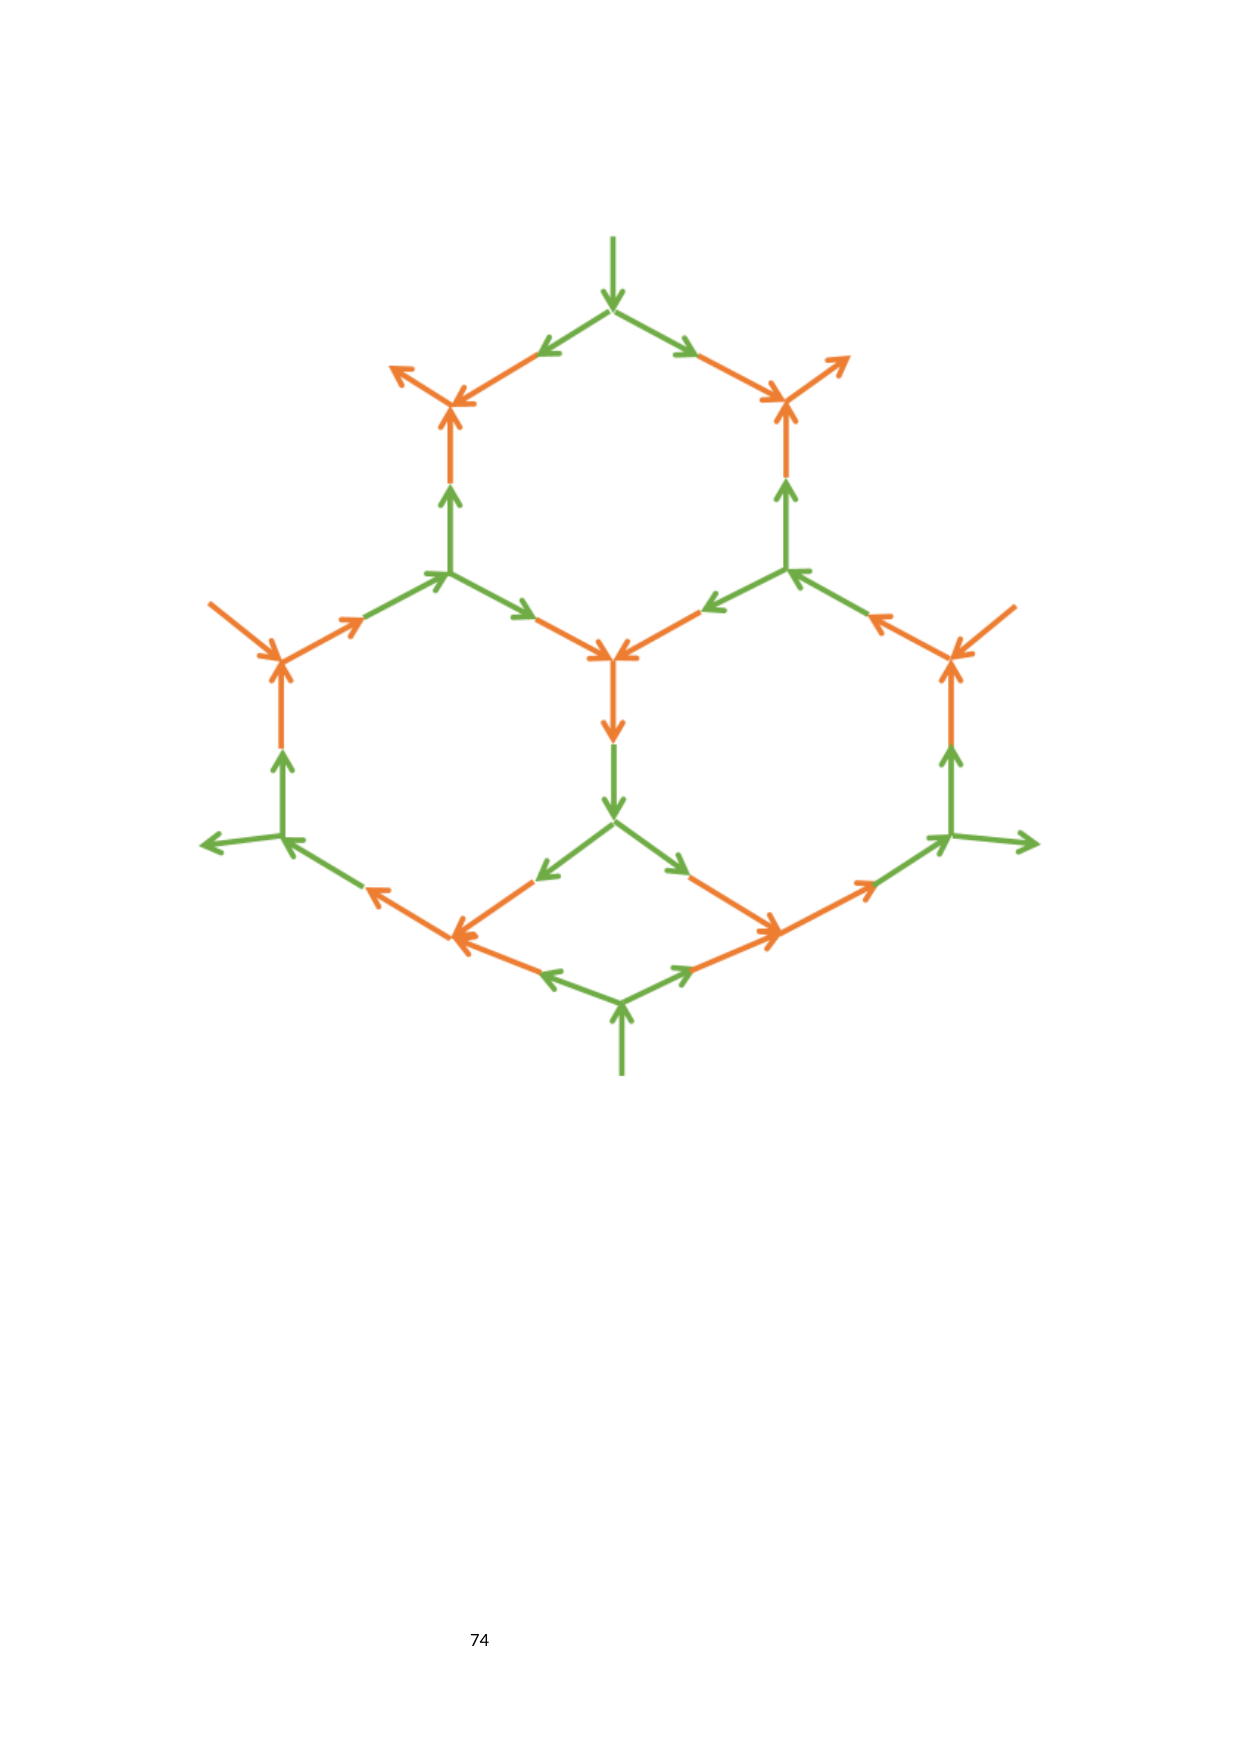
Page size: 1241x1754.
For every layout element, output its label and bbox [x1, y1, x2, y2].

picture [187, 227, 1053, 1085]
